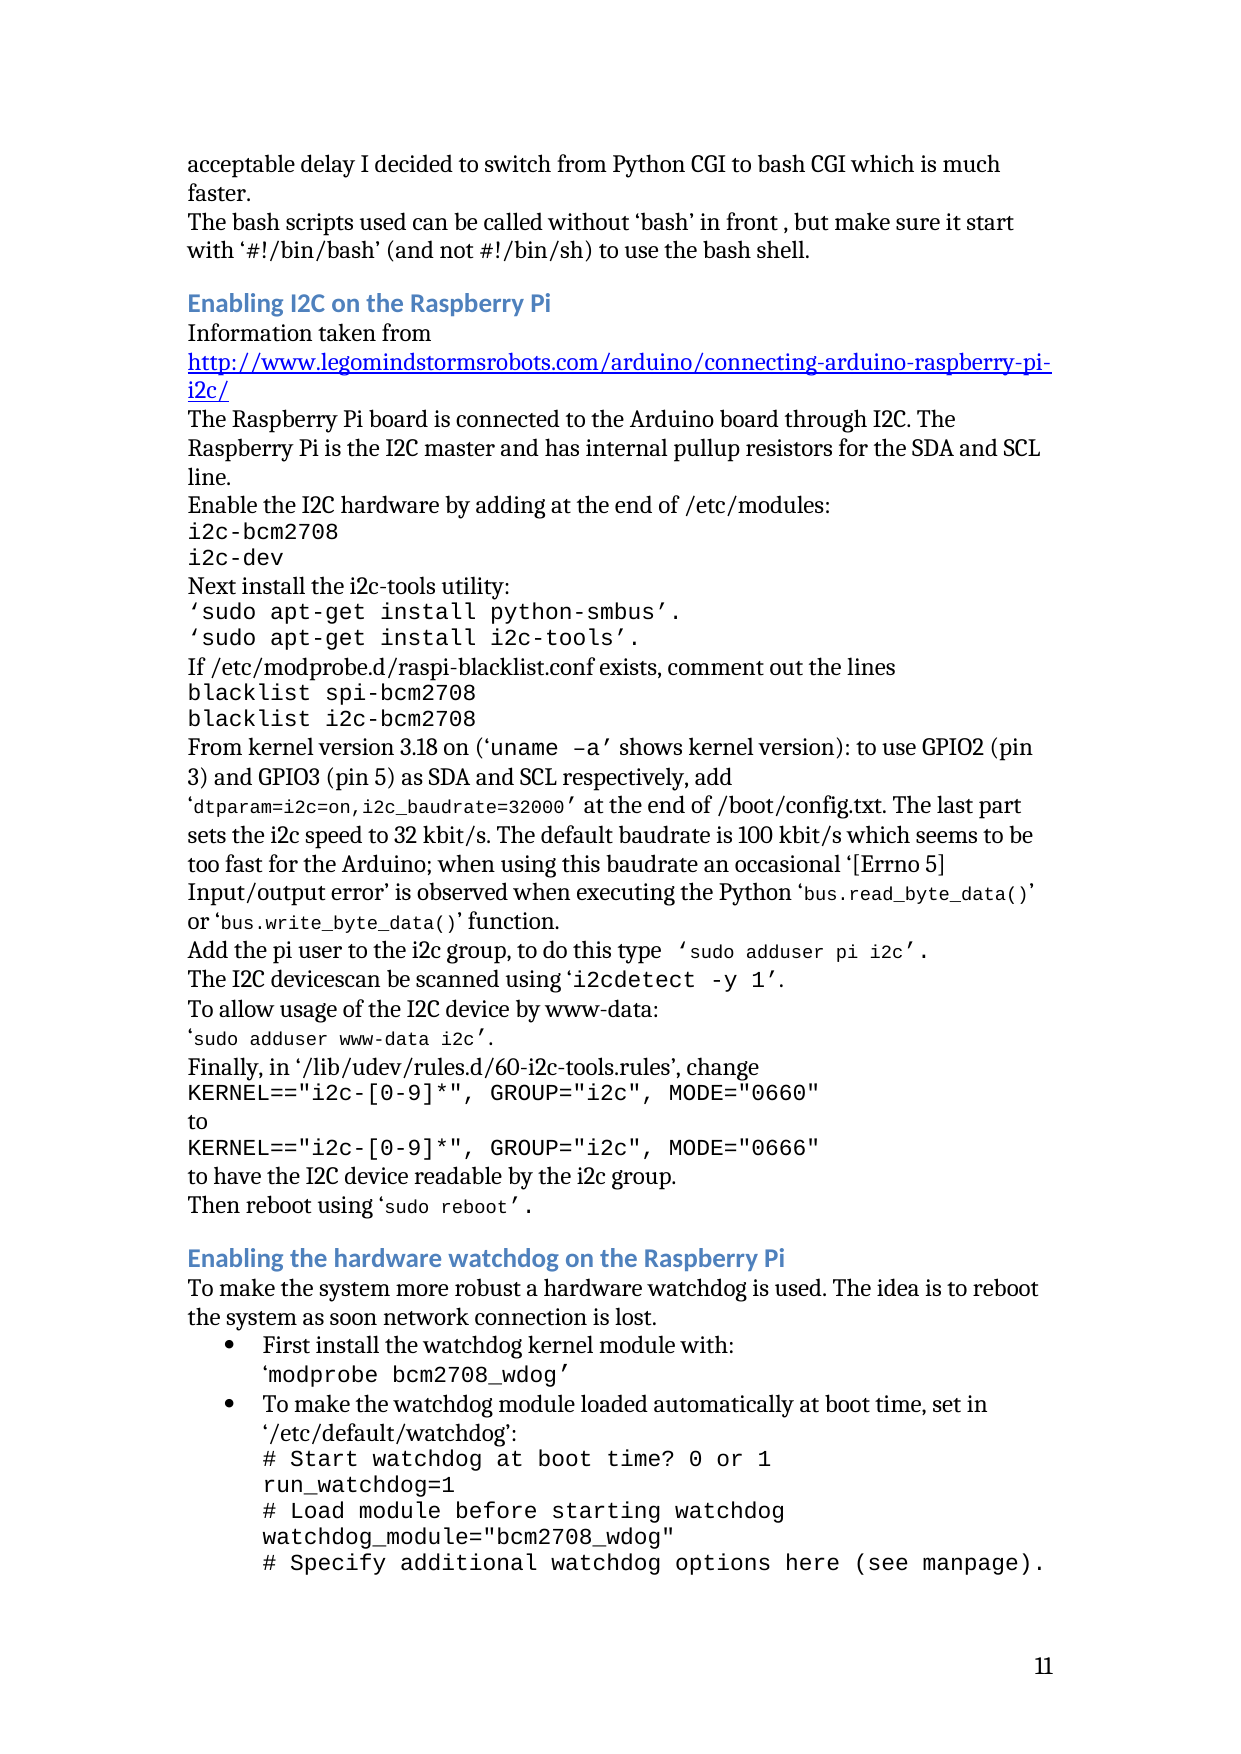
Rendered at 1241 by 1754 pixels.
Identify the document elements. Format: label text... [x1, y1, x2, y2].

text If /etc/modprobe.d/raspi-blacklist.conf exists, comment out the lines blacklist spi-bcm2708 [187, 653, 1053, 707]
text blacklist i2c-bcm2708 [187, 707, 1053, 733]
text The bash scripts used can be called without ‘bash’ in front , but make sure it start with ‘#!/bin/bash’ (and not #!/bin/sh) to use the bash shell. [187, 207, 1053, 265]
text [187, 150, 1053, 207]
text i2c-dev [187, 546, 1053, 572]
text to KERNEL=="i2c-[0-9]*", GROUP="i2c", MODE="0666" [187, 1107, 1053, 1162]
text Next install the i2c-tools utility: [187, 572, 1053, 601]
text Finally, in ‘/lib/udev/rules.d/60-i2c-tools.rules’, change KERNEL=="i2c-[0-9]*", GROUP="i2c", MODE="0660" [187, 1053, 1053, 1107]
text From kernel version 3.18 on (‘uname –a’ shows kernel version): to use GPIO2 (pin 3) and GPIO3 (pin 5) as SDA and SCL respectively, add ‘dtparam=i2c=on,i2c_baudrate=32000’ at the end of /boot/config.txt. The last part sets the i2c speed to 32 kbit/s. The default baudrate is 100 kbit/s which seems to be too fast for the Arduino; when using this baudrate an occasional ‘[Errno 5] Input/output error’ is observed when executing the Python ‘bus.read_byte_data()’ or ‘bus.write_byte_data()’ function. Add the pi user to the i2c group, to do this type ‘sudo adduser pi i2c’. [187, 733, 1053, 965]
list To make the watchdog module loaded automatically at boot time, set in ‘/etc/default/watchdog’: # Start watchdog at boot time? 0 or 1 run_watchdog=1 # Load module before starting watchdog watchdog_module="bcm2708_wdog" # Specify additional watchdog options here (see manpage). [225, 1390, 1053, 1577]
text ‘sudo apt-get install python-smbus’. [187, 601, 1053, 627]
text To make the system more robust a hardware watchdog is used. The idea is to reboot the system as soon network connection is lost. [187, 1274, 1053, 1331]
subtitle Enabling the hardware watchdog on the Raspberry Pi [187, 1241, 1053, 1274]
text The I2C devicescan be scanned using ‘i2cdetect -y 1’. [187, 965, 1053, 994]
text To allow usage of the I2C device by www-data: ‘sudo adduser www-data i2c’. [187, 994, 1053, 1053]
text to have the I2C device readable by the i2c group. Then reboot using ‘sudo reboot’. [187, 1162, 1053, 1220]
text ‘sudo apt-get install i2c-tools’. [187, 627, 1053, 653]
subtitle Enabling I2C on the Raspberry Pi [187, 286, 1053, 319]
text Enable the I2C hardware by adding at the end of /etc/modules: i2c-bcm2708 [187, 491, 1053, 546]
list First install the watchdog kernel module with: ‘modprobe bcm2708_wdog’ [225, 1331, 1053, 1390]
text Information taken from http://www.legomindstormsrobots.com/arduino/connecting-arduino-raspberry-pi-i2c/ The Raspberry Pi board is connected to the Arduino board through I2C. The Raspberry Pi is the I2C master and has internal pullup resistors for the SDA and SCL line. [187, 319, 1053, 491]
